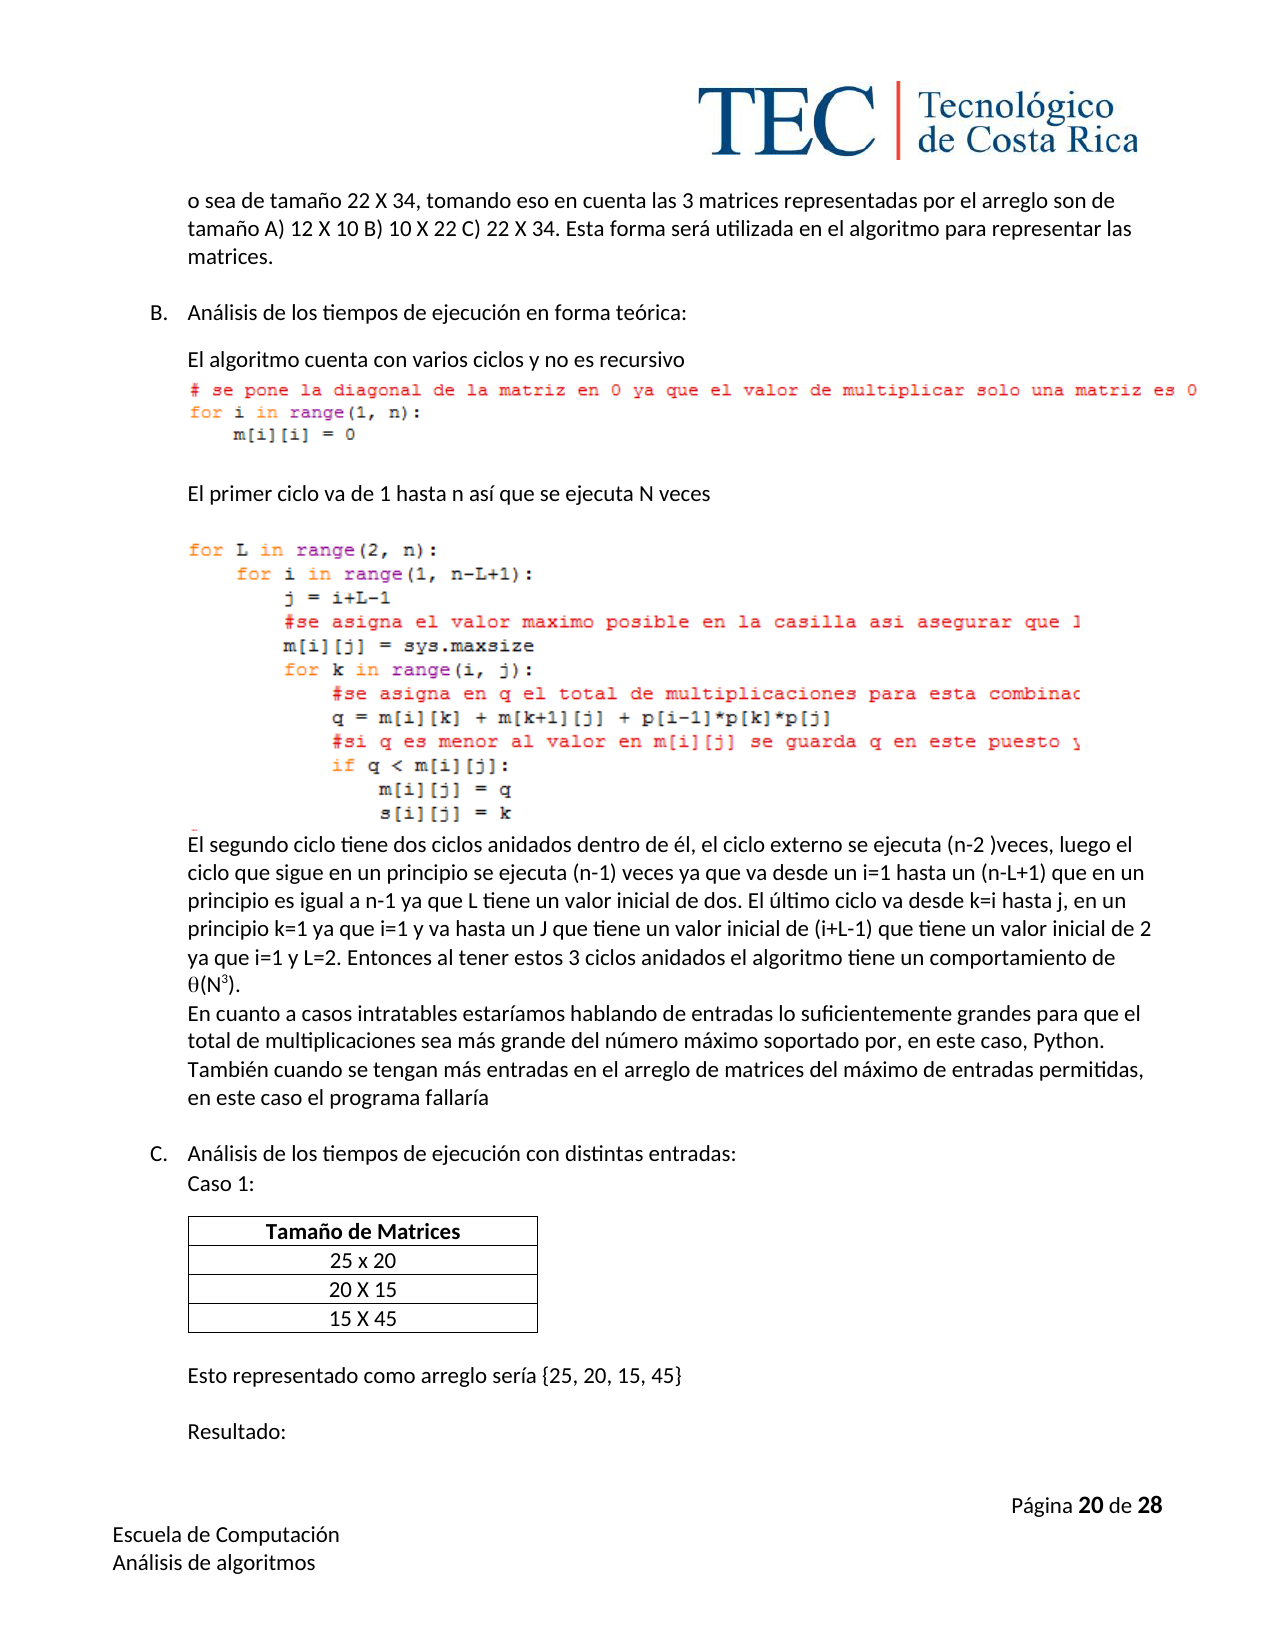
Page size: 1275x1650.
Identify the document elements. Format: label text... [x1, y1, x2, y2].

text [187, 186, 1162, 270]
text Esto representado como arreglo sería {25, 20, 15, 45} [187, 1361, 1162, 1389]
text El algoritmo cuenta con varios ciclos y no es recursivo [187, 345, 1162, 372]
table_cell 25 x 20 [189, 1246, 537, 1274]
list Análisis de los tiempos de ejecución en forma teórica: [150, 298, 1162, 326]
text En cuanto a casos intratables estaríamos hablando de entradas lo suficientemente grandes para que el total de multiplicaciones sea más grande del número máximo soportado por, en este caso, Python. También cuando se tengan más entradas en el arreglo de matrices del máximo de entradas permitidas, en este caso el programa fallaría [187, 999, 1162, 1111]
list Caso 1: [187, 1169, 1162, 1197]
table_header Tamaño de Matrices [189, 1217, 537, 1245]
text Resultado: [187, 1417, 1162, 1445]
table_cell 15 X 45 [189, 1304, 537, 1332]
picture [187, 372, 1238, 451]
list Análisis de los tiempos de ejecución con distintas entradas: [150, 1139, 1162, 1167]
table_cell 20 X 15 [189, 1275, 537, 1303]
picture [187, 535, 1080, 831]
text El primer ciclo va de 1 hasta n así que se ejecuta N veces [187, 479, 1162, 507]
